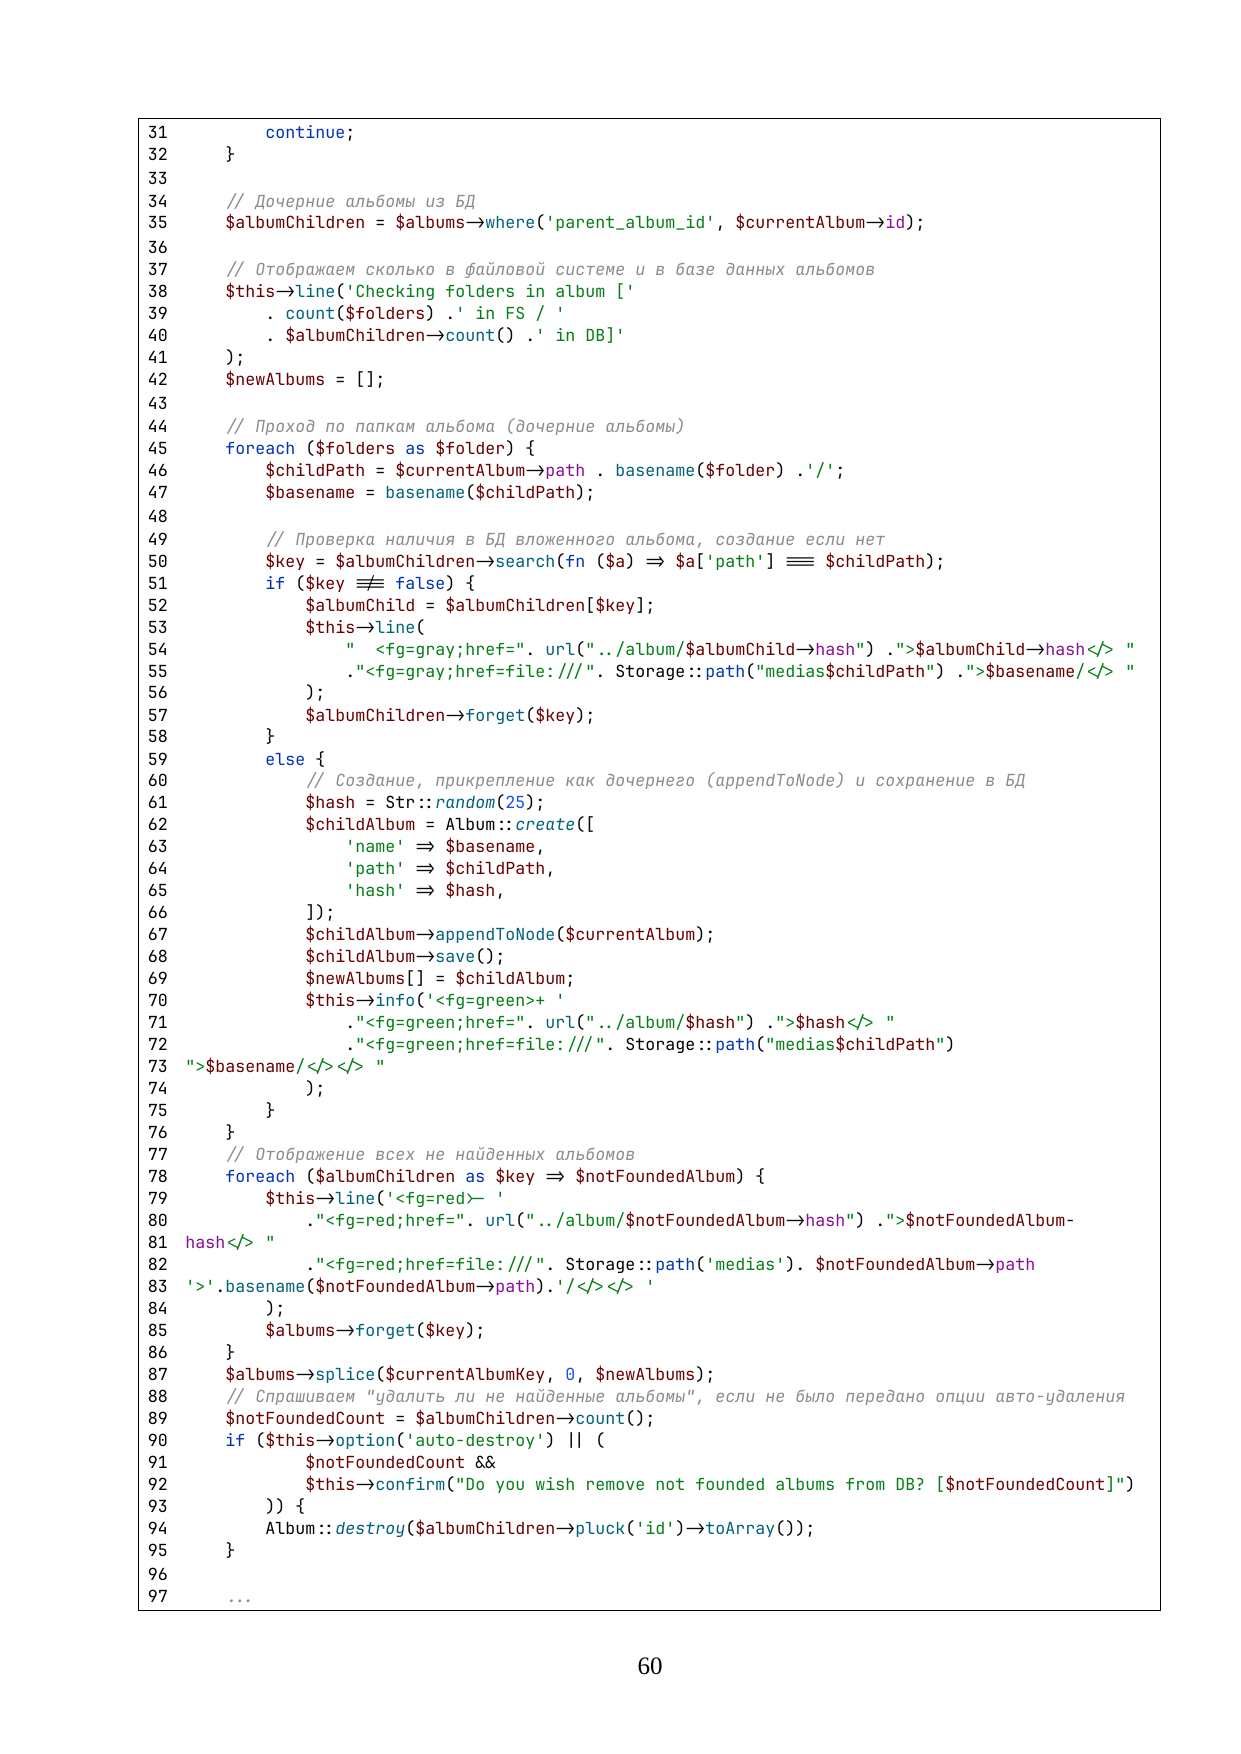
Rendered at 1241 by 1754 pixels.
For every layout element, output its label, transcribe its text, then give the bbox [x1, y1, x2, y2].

list $childAlbum->appendToNode($currentAlbum); [148, 924, 1152, 946]
list if ($this->option('auto-destroy') || ( [148, 1429, 1152, 1451]
list ."<fg=gray;href=file:///". Storage::path("medias$childPath") .">$basename/</> " [148, 660, 1152, 682]
list $childPath = $currentAlbum->path . basename($folder) .'/'; [148, 459, 1152, 481]
list $this->info('<fg=green>+ ' [148, 990, 1152, 1012]
list foreach ($albumChildren as $key => $notFoundedAlbum) { [148, 1166, 1152, 1187]
list $this->confirm("Do you wish remove not founded albums from DB? [$notFoundedCount]") [148, 1473, 1152, 1495]
list // Отображение всех не найденных альбомов [148, 1143, 1152, 1166]
list ."<fg=green;href=file:///". Storage::path("medias$childPath") [148, 1034, 1152, 1056]
list } [148, 1341, 1152, 1363]
list ]); [148, 902, 1152, 924]
list $key = $albumChildren->search(fn ($a) => $a['path'] === $childPath); [148, 550, 1152, 572]
list $albumChild = $albumChildren[$key]; [148, 594, 1152, 616]
list foreach ($folders as $folder) { [148, 437, 1152, 459]
list ); [148, 1297, 1152, 1319]
list . $albumChildren->count() .' in DB]' [148, 325, 1152, 347]
list } [148, 143, 1152, 165]
list // Спрашиваем "удалить ли не найденные альбомы", если не было передано опции авто-удаления [148, 1385, 1152, 1407]
list $newAlbums = []; [148, 369, 1152, 391]
list $notFoundedCount && [148, 1451, 1152, 1473]
list if ($key !== false) { [148, 572, 1152, 594]
list $this->line( [148, 616, 1152, 638]
list } [148, 1122, 1152, 1143]
list // Дочерние альбомы из БД [148, 190, 1152, 212]
list 'path' => $childPath, [148, 858, 1152, 880]
list $albumChildren = $albums->where('parent_album_id', $currentAlbum->id); [148, 212, 1152, 234]
list $this->line('Checking folders in album [' [148, 281, 1152, 303]
list ."<fg=red;href=". url("../album/$notFoundedAlbum->hash") .">$notFoundedAlbum- [148, 1209, 1152, 1231]
list )) { [148, 1495, 1152, 1517]
list ); [148, 1078, 1152, 1099]
list $childAlbum = Album::create([ [148, 814, 1152, 836]
list // Проход по папкам альбома (дочерние альбомы) [148, 415, 1152, 437]
list $childAlbum->save(); [148, 946, 1152, 968]
list " <fg=gray;href=". url("../album/$albumChild->hash") .">$albumChild->hash</> " [148, 638, 1152, 660]
list // Создание, прикрепление как дочернего (appendToNode) и сохранение в БД [148, 770, 1152, 792]
list ">$basename/</></> " [148, 1056, 1152, 1078]
list ); [148, 347, 1152, 369]
list $albums->splice($currentAlbumKey, 0, $newAlbums); [148, 1363, 1152, 1385]
list ... [139, 1583, 1160, 1610]
list $basename = basename($childPath); [148, 481, 1152, 503]
list $albumChildren->forget($key); [148, 704, 1152, 726]
list // Отображаем сколько в файловой системе и в базе данных альбомов [148, 259, 1152, 281]
list // Проверка наличия в БД вложенного альбома, создание если нет [148, 528, 1152, 550]
list '>'.basename($notFoundedAlbum->path).'/</></> ' [148, 1275, 1152, 1297]
list $notFoundedCount = $albumChildren->count(); [148, 1407, 1152, 1429]
list 'name' => $basename, [148, 836, 1152, 858]
list } [148, 726, 1152, 748]
list 'hash' => $hash, [148, 880, 1152, 902]
list . count($folders) .' in FS / ' [148, 303, 1152, 325]
list $albums->forget($key); [148, 1319, 1152, 1341]
list continue; [139, 119, 1160, 143]
list $newAlbums[] = $childAlbum; [148, 968, 1152, 990]
list Album::destroy($albumChildren->pluck('id')->toArray()); [148, 1517, 1152, 1539]
list } [148, 1539, 1152, 1561]
list ); [148, 682, 1152, 704]
list else { [148, 748, 1152, 770]
list ."<fg=red;href=file:///". Storage::path('medias'). $notFoundedAlbum->path [148, 1253, 1152, 1275]
list ."<fg=green;href=". url("../album/$hash") .">$hash</> " [148, 1012, 1152, 1034]
list } [148, 1099, 1152, 1122]
list hash</> " [148, 1231, 1152, 1253]
list $hash = Str::random(25); [148, 792, 1152, 814]
list $this->line('<fg=red>- ' [148, 1187, 1152, 1209]
